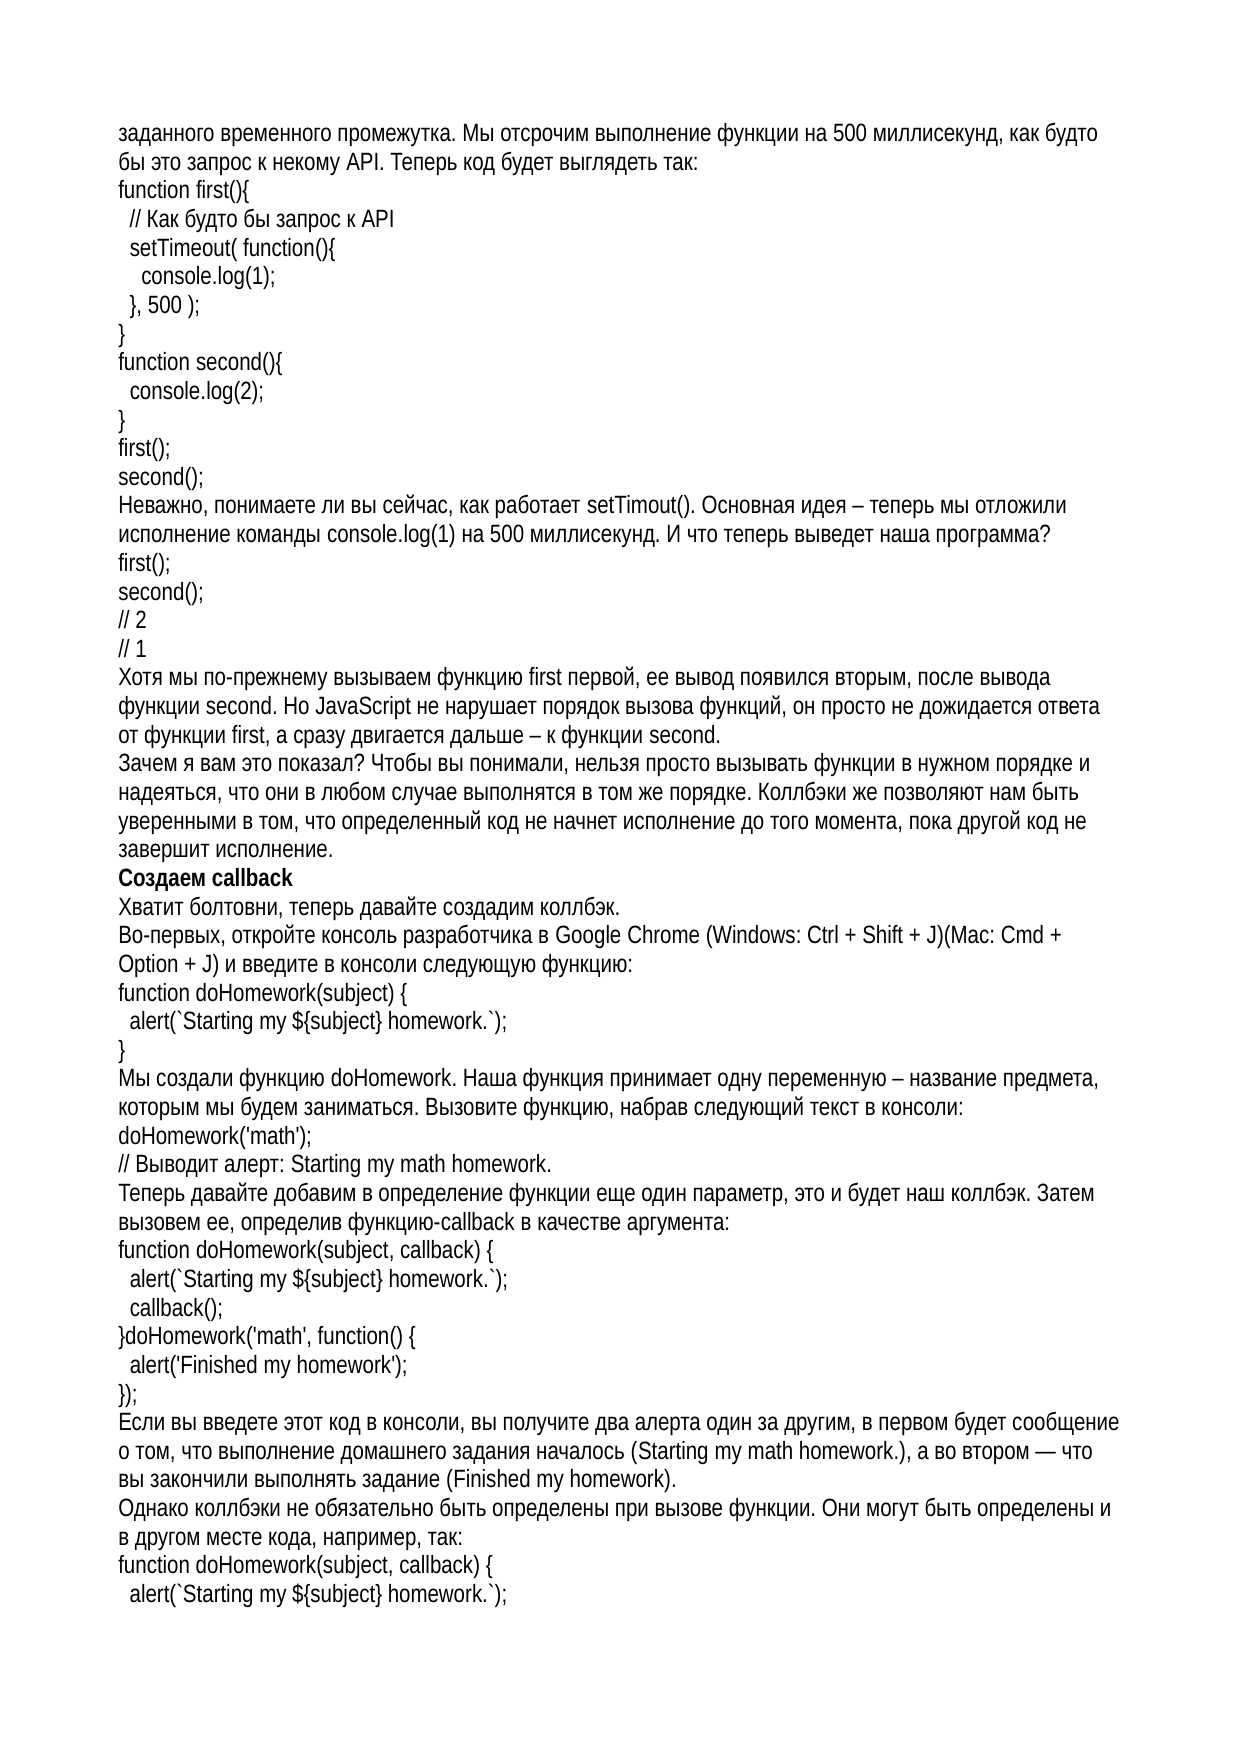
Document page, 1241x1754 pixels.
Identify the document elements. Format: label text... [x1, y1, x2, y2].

text Создаем callback [118, 863, 1122, 892]
text function doHomework(subject, callback) { alert(`Starting my ${subject} homework.`); callback(); }doHomework('math', function() { alert('Finished my homework'); }); [118, 1235, 1122, 1407]
text Однако коллбэки не обязательно быть определены при вызове функции. Они могут быть определены и в другом месте кода, например, так: [118, 1493, 1122, 1550]
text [118, 1550, 1122, 1608]
text function doHomework(subject) { alert(`Starting my ${subject} homework.`); } [118, 977, 1122, 1063]
text first(); second(); // 2 // 1 [118, 548, 1122, 662]
text Зачем я вам это показал? Чтобы вы понимали, нельзя просто вызывать функции в нужном порядке и надеяться, что они в любом случае выполнятся в том же порядке. Коллбэки же позволяют нам быть уверенными в том, что определенный код не начнет исполнение до того момента, пока другой код не завершит исполнение. [118, 748, 1122, 863]
text Во-первых, откройте консоль разработчика в Google Chrome (Windows: Ctrl + Shift + J)(Mac: Cmd + Option + J) и введите в консоли следующую функцию: [118, 920, 1122, 977]
text Мы создали функцию doHomework. Наша функция принимает одну переменную – название предмета, которым мы будем заниматься. Вызовите функцию, набрав следующий текст в консоли: [118, 1063, 1122, 1121]
text Неважно, понимаете ли вы сейчас, как работает setTimout(). Основная идея – теперь мы отложили исполнение команды console.log(1) на 500 миллисекунд. И что теперь выведет наша программа? [118, 491, 1122, 548]
text Если вы введете этот код в консоли, вы получите два алерта один за другим, в первом будет сообщение о том, что выполнение домашнего задания началось (Starting my math homework.), а во втором — что вы закончили выполнять задание (Finished my homework). [118, 1407, 1122, 1493]
text function first(){ // Как будто бы запрос к API setTimeout( function(){ console.log(1); }, 500 ); } function second(){ console.log(2); } first(); second(); [118, 175, 1122, 491]
text Теперь давайте добавим в определение функции еще один параметр, это и будет наш коллбэк. Затем вызовем ее, определив функцию-callback в качестве аргумента: [118, 1178, 1122, 1235]
text Хватит болтовни, теперь давайте создадим коллбэк. [118, 892, 1122, 920]
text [118, 118, 1122, 175]
text doHomework('math'); // Выводит алерт: Starting my math homework. [118, 1121, 1122, 1178]
text Хотя мы по-прежнему вызываем функцию first первой, ее вывод появился вторым, после вывода функции second. Но JavaScript не нарушает порядок вызова функций, он просто не дожидается ответа от функции first, а сразу двигается дальше – к функции second. [118, 662, 1122, 748]
